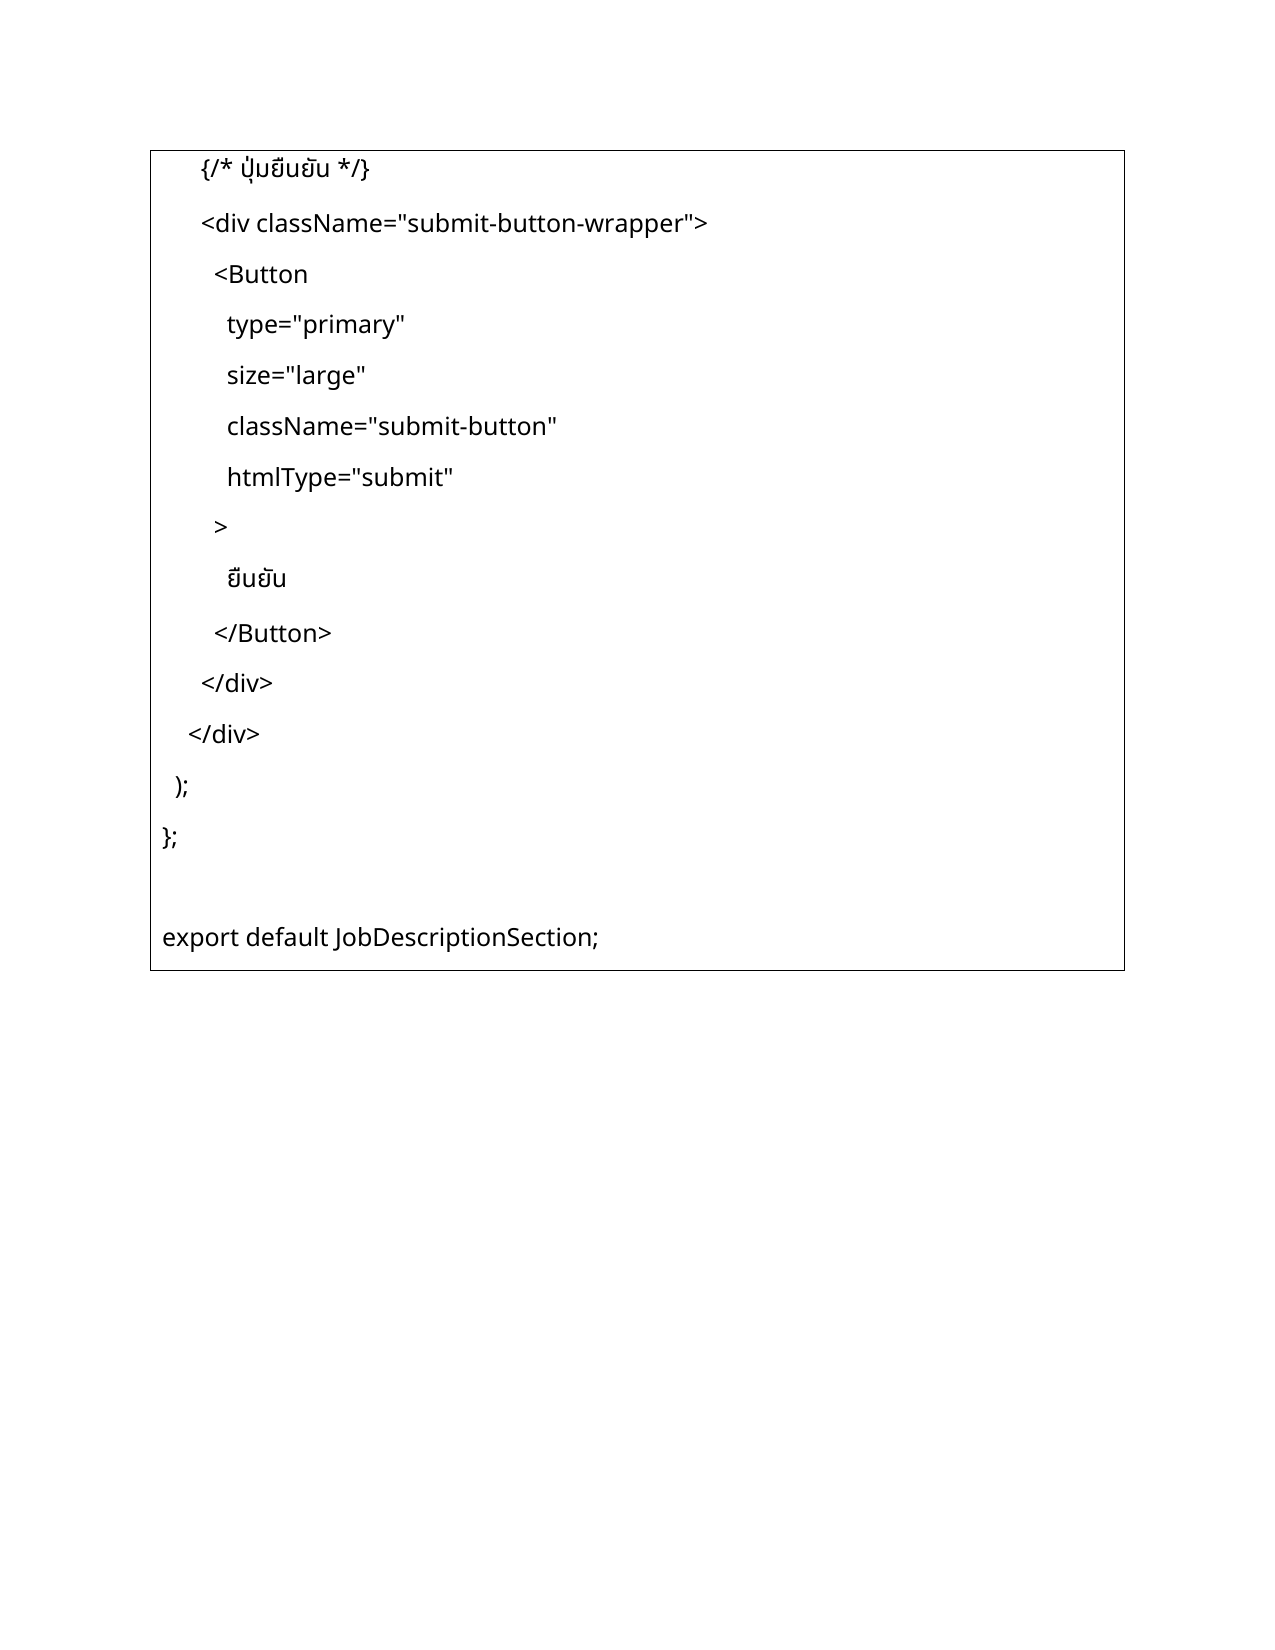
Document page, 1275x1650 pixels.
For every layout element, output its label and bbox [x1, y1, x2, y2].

table_header [151, 151, 1124, 970]
